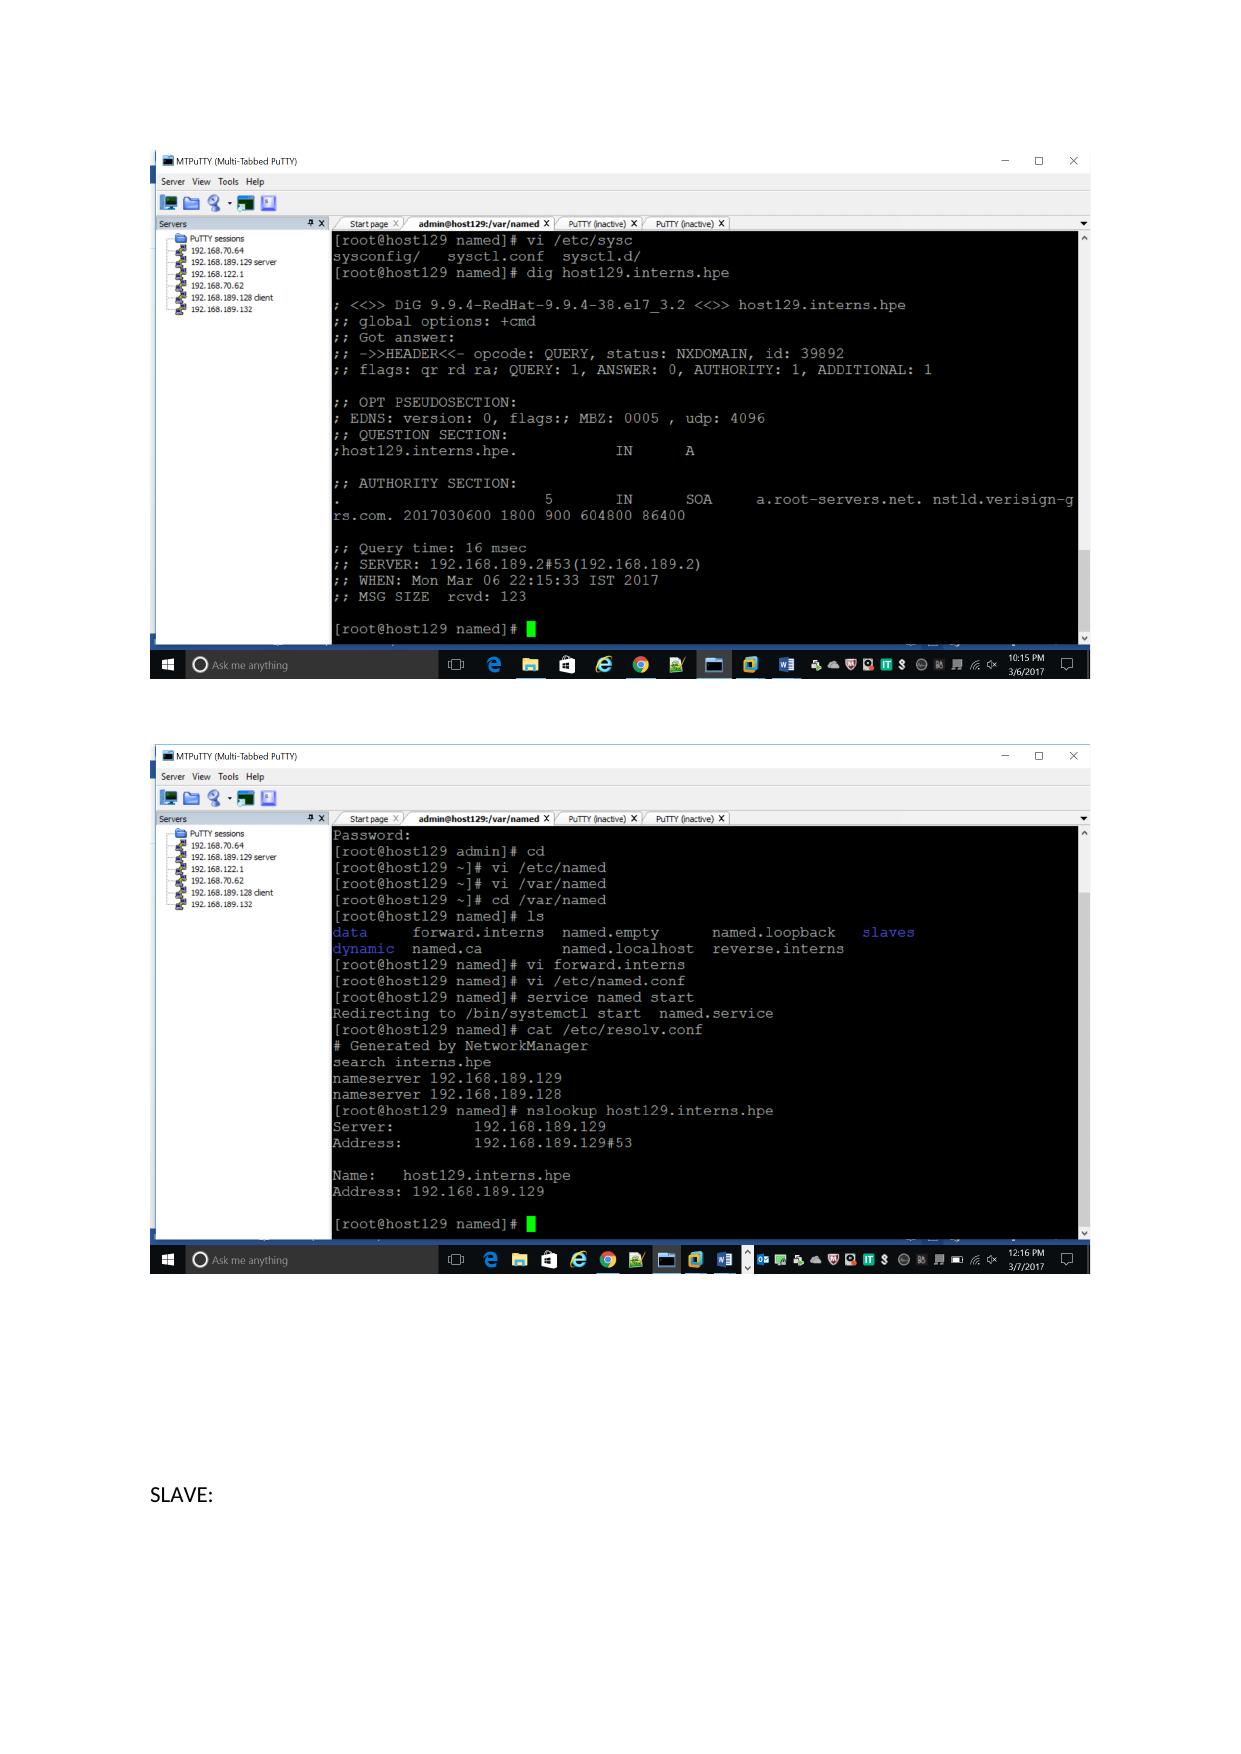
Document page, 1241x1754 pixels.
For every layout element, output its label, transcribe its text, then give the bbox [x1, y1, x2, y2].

text SLAVE: [150, 1480, 1090, 1508]
picture [150, 744, 1091, 1274]
picture [150, 150, 1091, 679]
